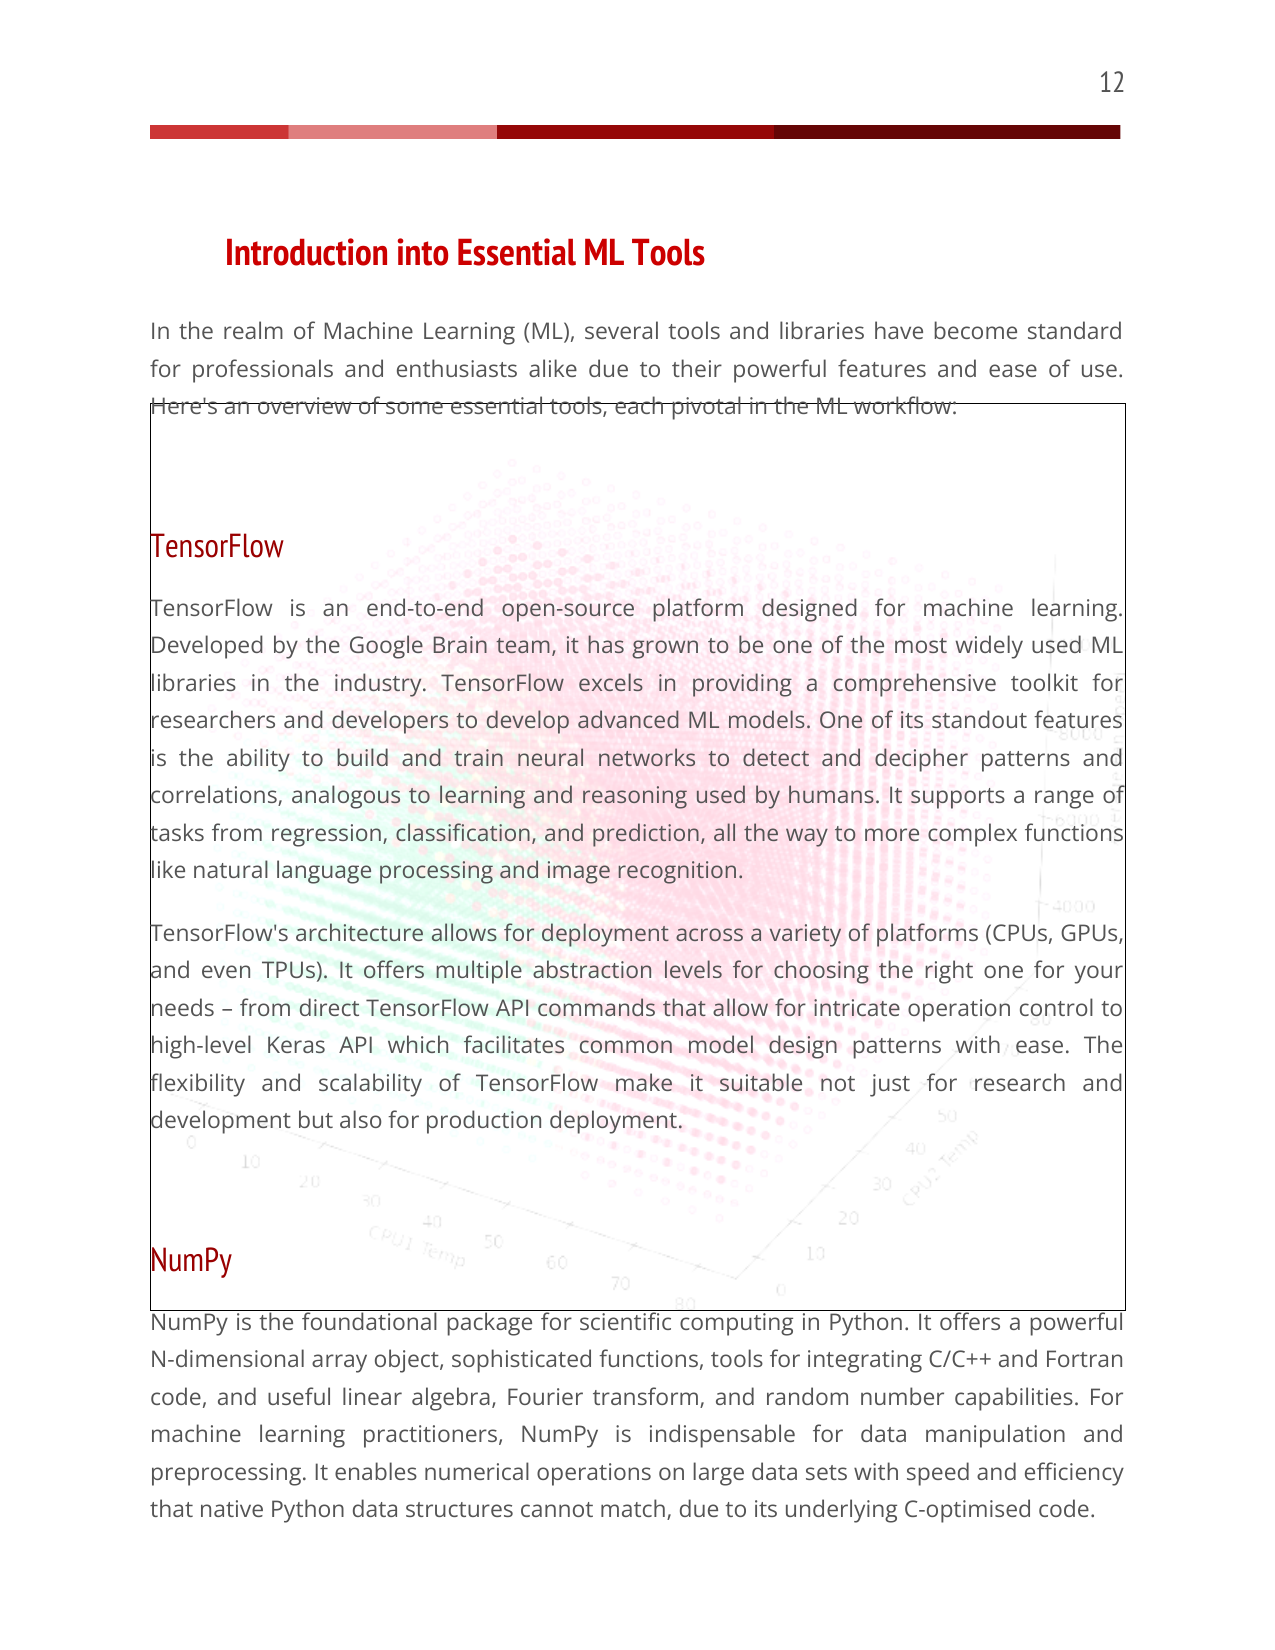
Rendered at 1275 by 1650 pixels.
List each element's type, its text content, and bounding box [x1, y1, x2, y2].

subtitle TensorFlow [150, 524, 1125, 567]
text In the realm of Machine Learning (ML), several tools and libraries have become standard for professionals and enthusiasts alike due to their powerful features and ease of use. Here's an overview of some essential tools, each pivotal in the ML workflow: [150, 315, 1125, 422]
text TensorFlow is an end-to-end open-source platform designed for machine learning. Developed by the Google Brain team, it has grown to be one of the most widely used ML libraries in the industry. TensorFlow excels in providing a comprehensive toolkit for researchers and developers to develop advanced ML models. One of its standout features is the ability to build and train neural networks to detect and decipher patterns and correlations, analogous to learning and reasoning used by humans. It supports a range of tasks from regression, classification, and prediction, all the way to more complex functions like natural language processing and image recognition. [150, 592, 1125, 886]
subtitle NumPy [150, 1238, 1125, 1281]
subtitle Introduction into Essential ML Tools [225, 227, 1125, 276]
picture [150, 125, 1121, 139]
text TensorFlow's architecture allows for deployment across a variety of platforms (CPUs, GPUs, and even TPUs). It offers multiple abstraction levels for choosing the right one for your needs – from direct TensorFlow API commands that allow for intricate operation control to high-level Keras API which facilitates common model design patterns with ease. The flexibility and scalability of TensorFlow make it suitable not just for research and development but also for production deployment. [150, 917, 1125, 1136]
text NumPy is the foundational package for scientific computing in Python. It offers a powerful N-dimensional array object, sophisticated functions, tools for integrating C/C++ and Fortran code, and useful linear algebra, Fourier transform, and random number capabilities. For machine learning practitioners, NumPy is indispensable for data manipulation and preprocessing. It enables numerical operations on large data sets with speed and efficiency that native Python data structures cannot match, due to its underlying C-optimised code. [150, 1306, 1125, 1524]
